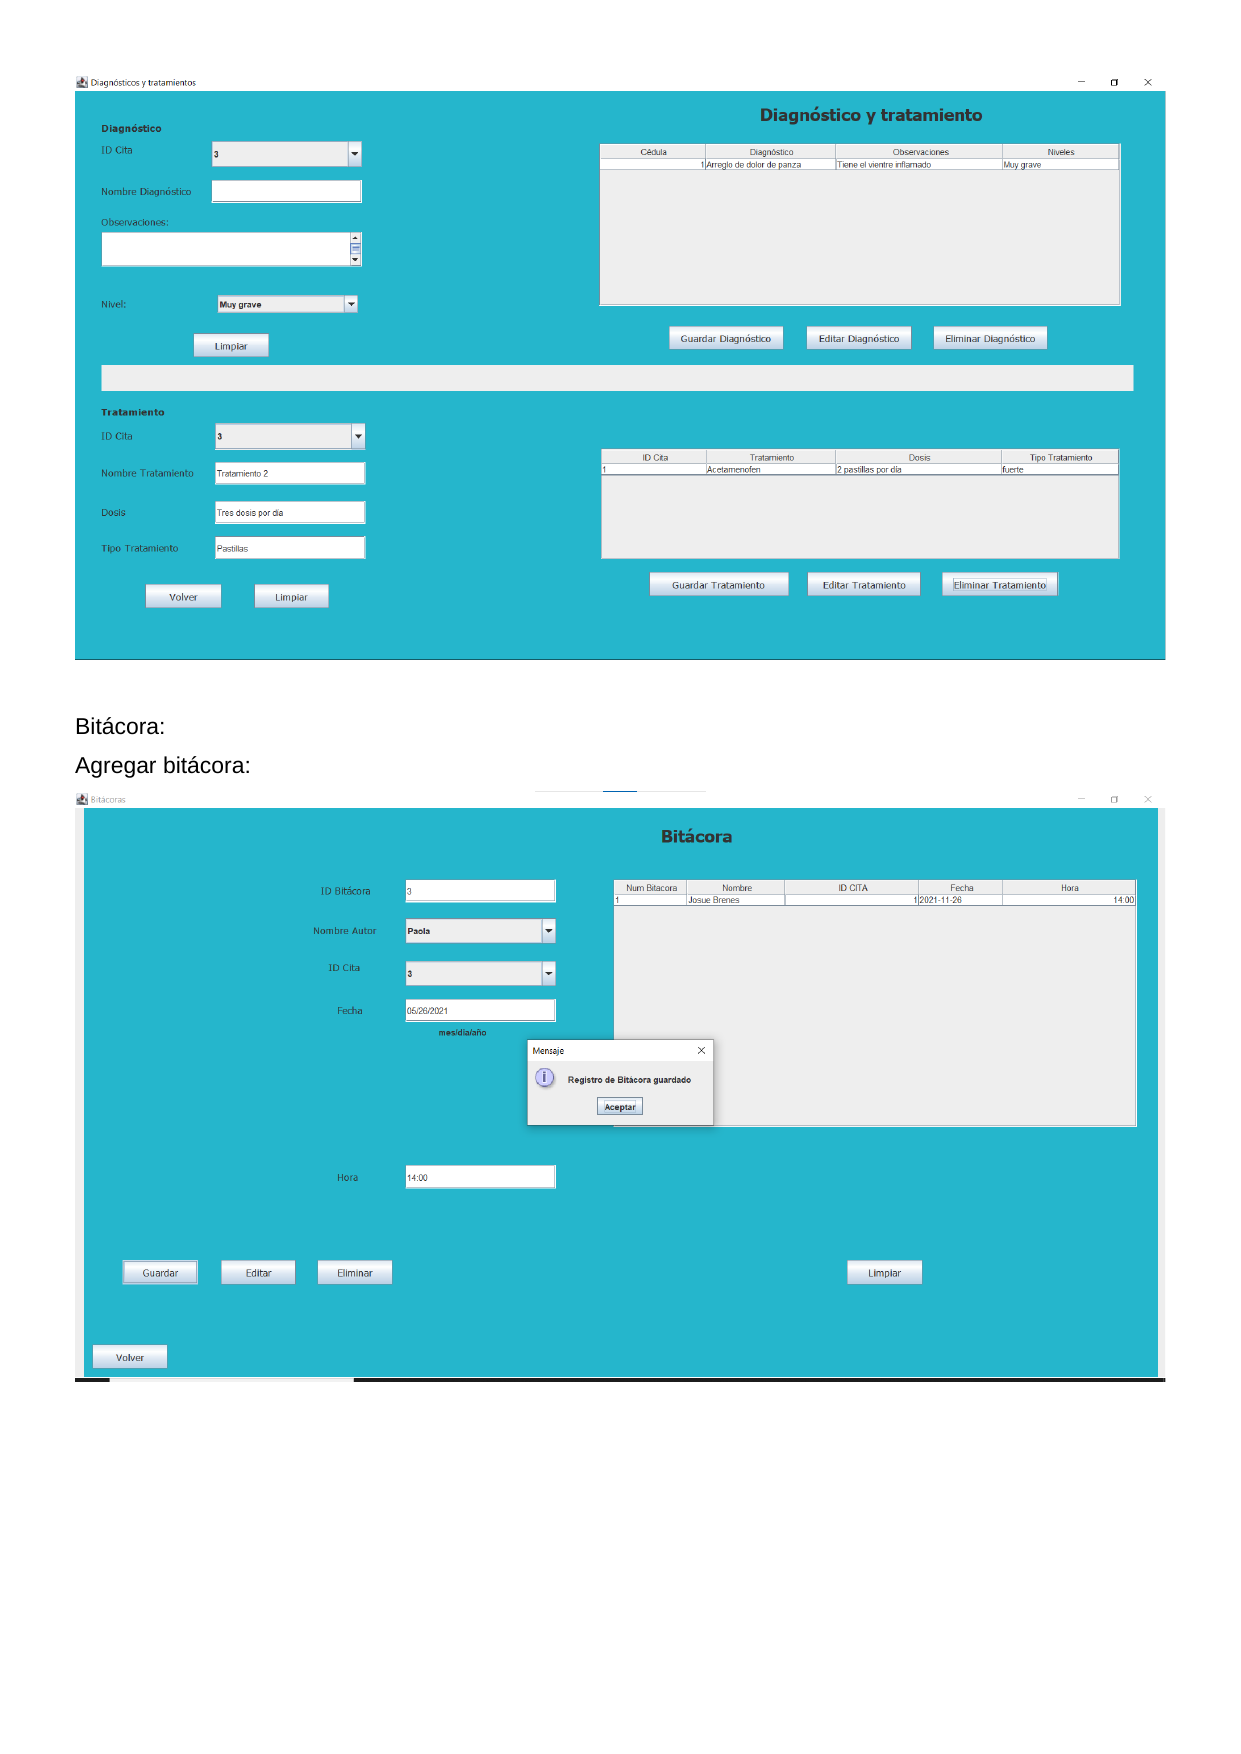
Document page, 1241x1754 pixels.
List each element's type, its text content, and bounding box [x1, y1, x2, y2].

picture [75, 791, 1166, 1382]
text Agregar bitácora: [75, 752, 1165, 778]
text Bitácora: [75, 713, 1165, 739]
picture [75, 75, 1166, 660]
